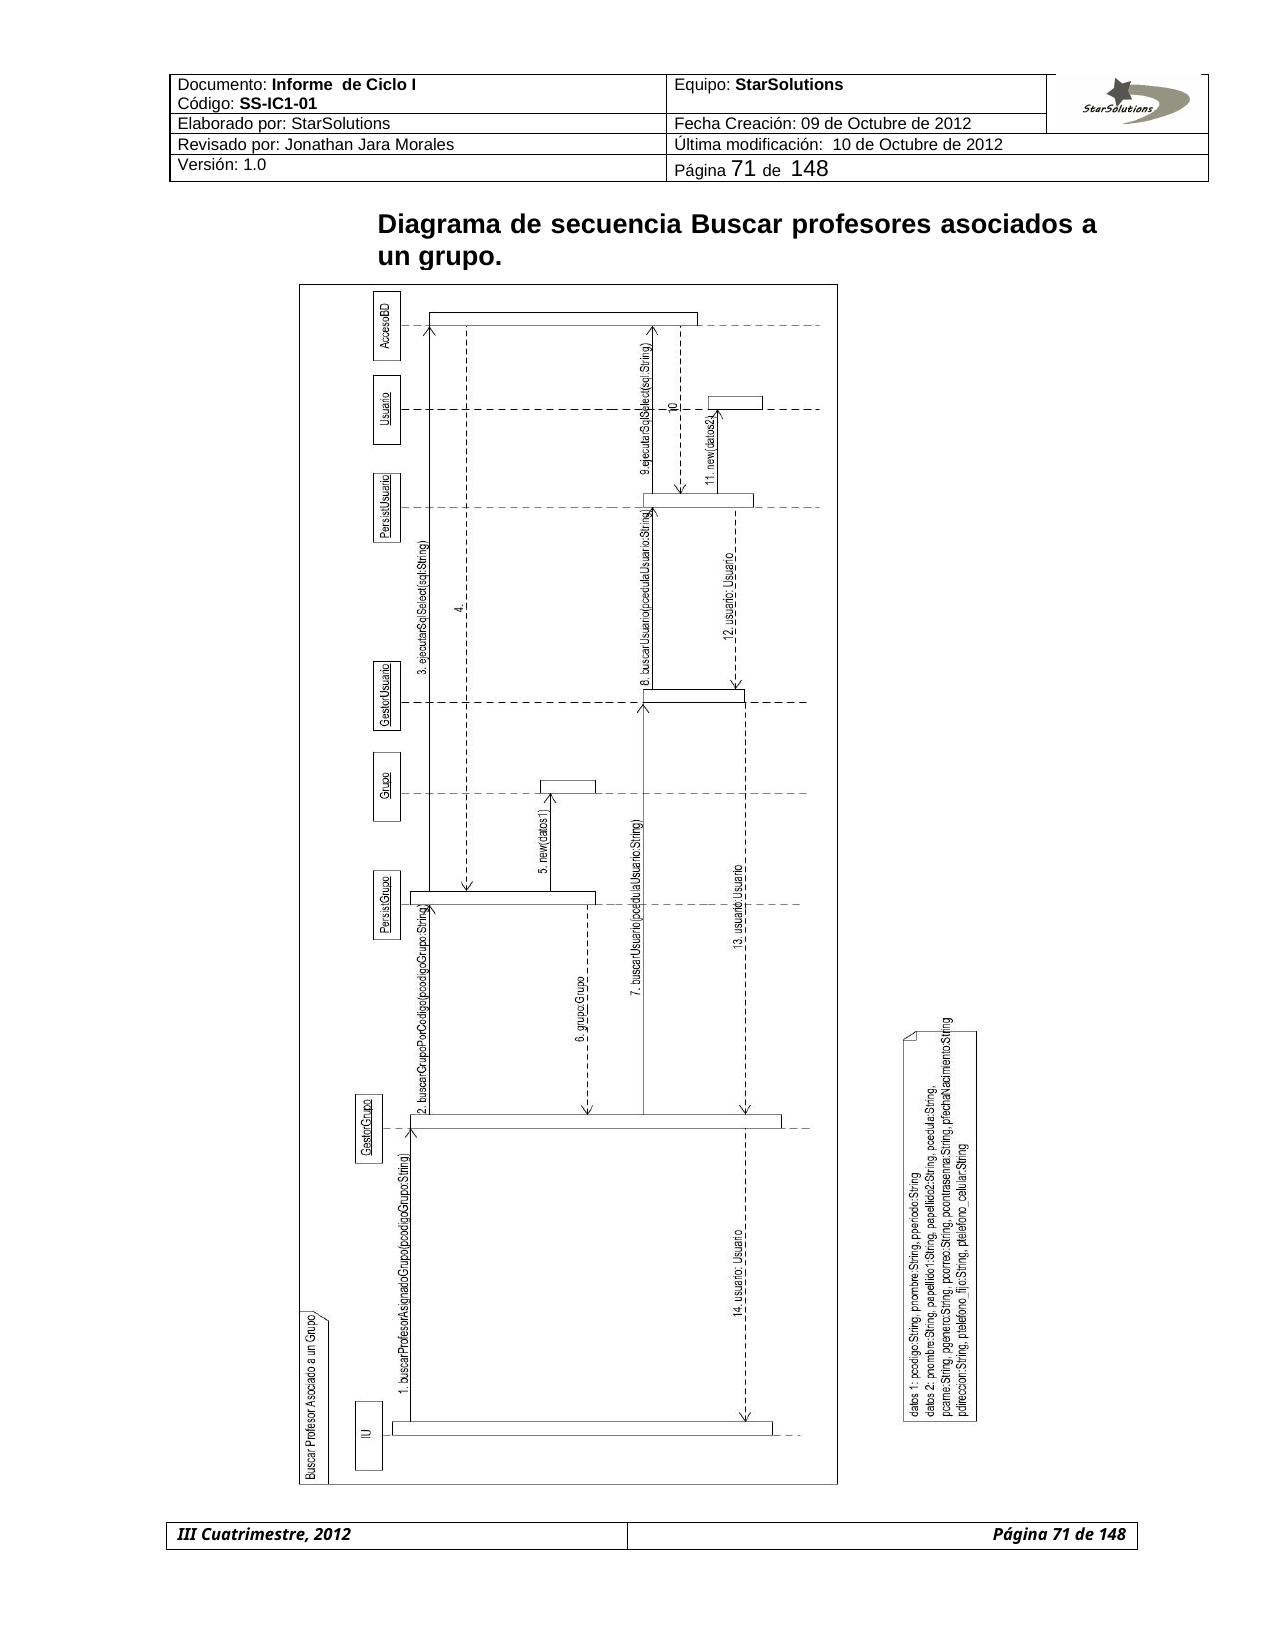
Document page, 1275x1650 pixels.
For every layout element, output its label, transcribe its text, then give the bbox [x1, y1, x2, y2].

picture [1056, 74, 1202, 131]
subtitle Diagrama de secuencia Buscar profesores asociados a un grupo. [377, 208, 1098, 271]
picture [280, 270, 995, 1498]
